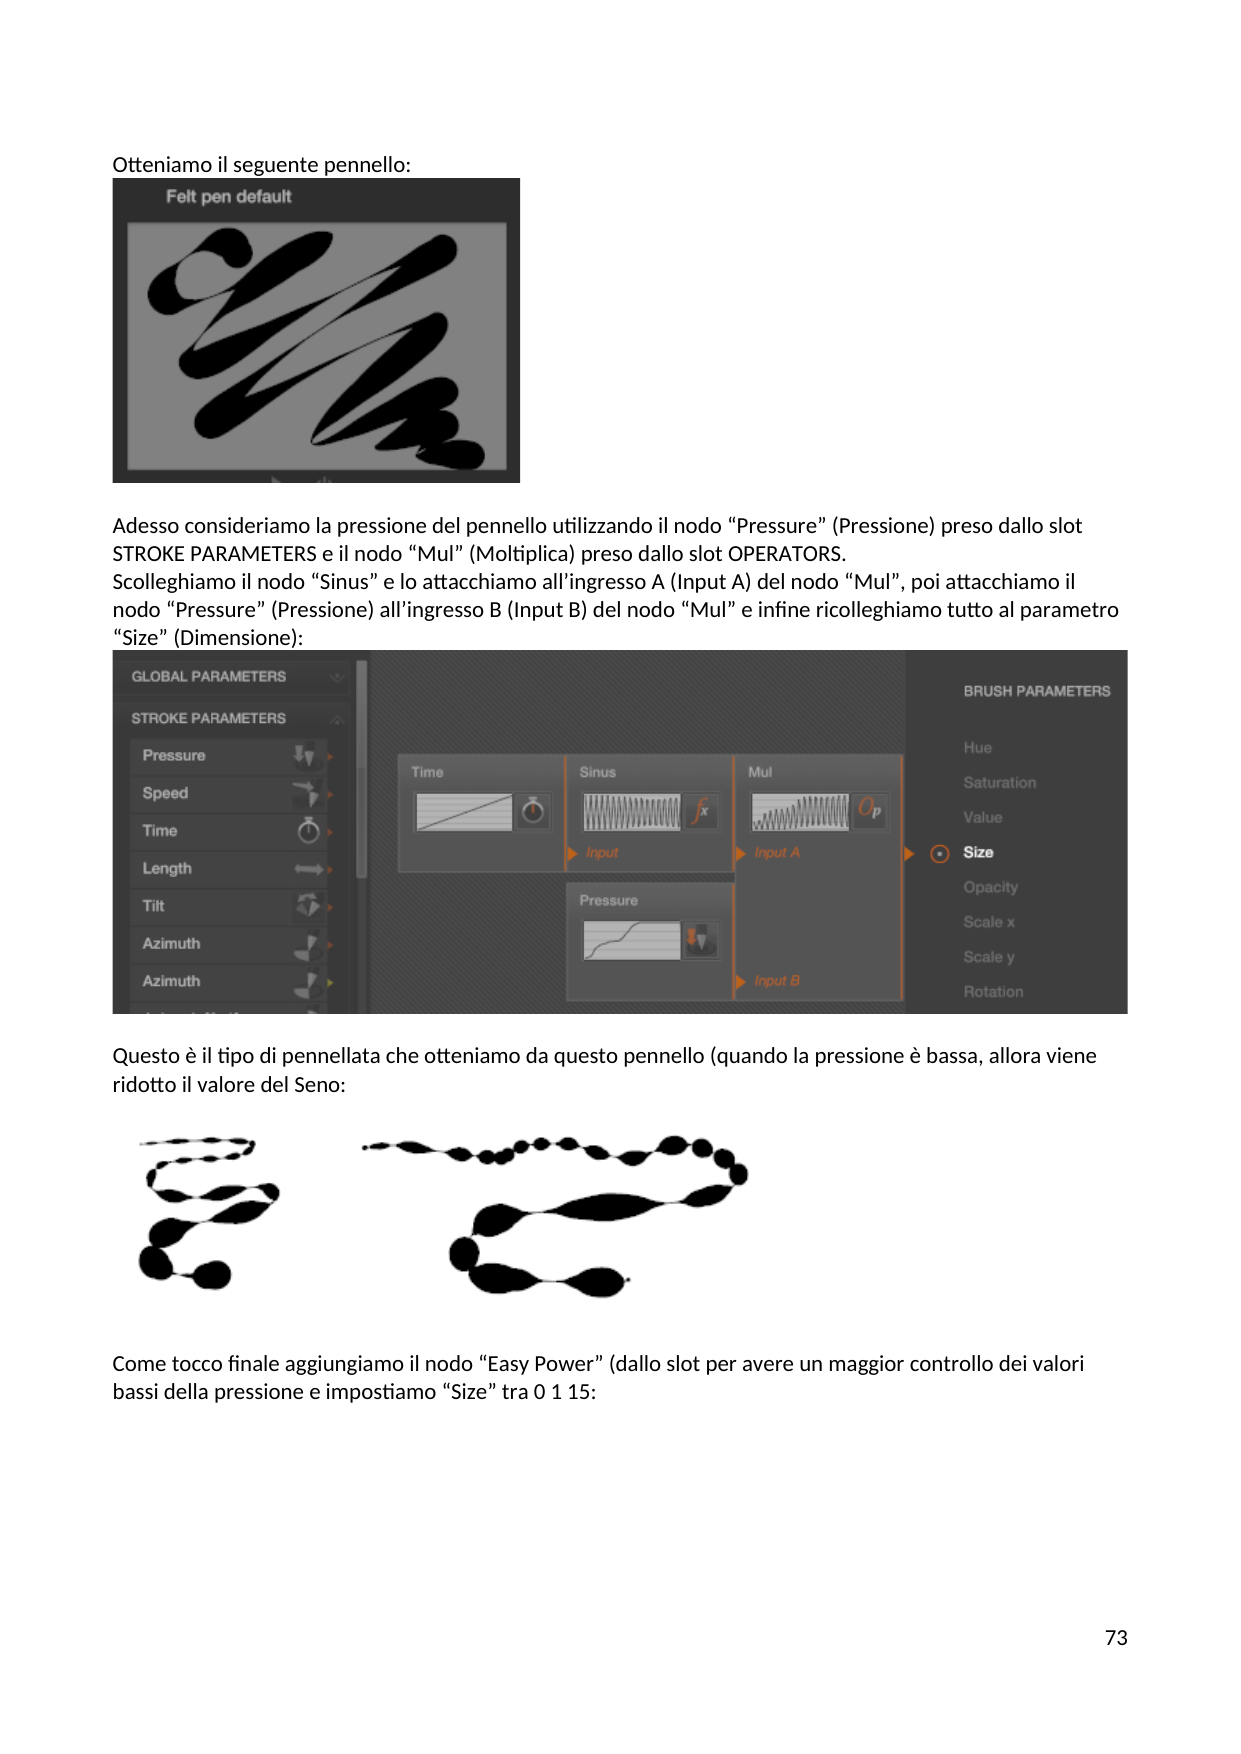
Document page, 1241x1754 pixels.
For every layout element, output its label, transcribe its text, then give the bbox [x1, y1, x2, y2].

text Otteniamo il seguente pennello: [112, 150, 1128, 178]
picture [112, 1097, 796, 1322]
text Scolleghiamo il nodo “Sinus” e lo attacchiamo all’ingresso A (Input A) del nodo “Mul”, poi attacchiamo il nodo “Pressure” (Pressione) all’ingresso B (Input B) del nodo “Mul” e infine ricolleghiamo tutto al parametro “Size” (Dimensione): [112, 567, 1128, 650]
text Questo è il tipo di pennellata che otteniamo da questo pennello (quando la pressione è bassa, allora viene ridotto il valore del Seno: [112, 1042, 1128, 1098]
picture [112, 650, 1128, 1014]
text Come tocco finale aggiungiamo il nodo “Easy Power” (dallo slot per avere un maggior controllo dei valori bassi della pressione e impostiamo “Size” tra 0 1 15: [112, 1349, 1128, 1405]
picture [112, 178, 521, 483]
text Adesso consideriamo la pressione del pennello utilizzando il nodo “Pressure” (Pressione) preso dallo slot STROKE PARAMETERS e il nodo “Mul” (Moltiplica) preso dallo slot OPERATORS. [112, 511, 1128, 567]
